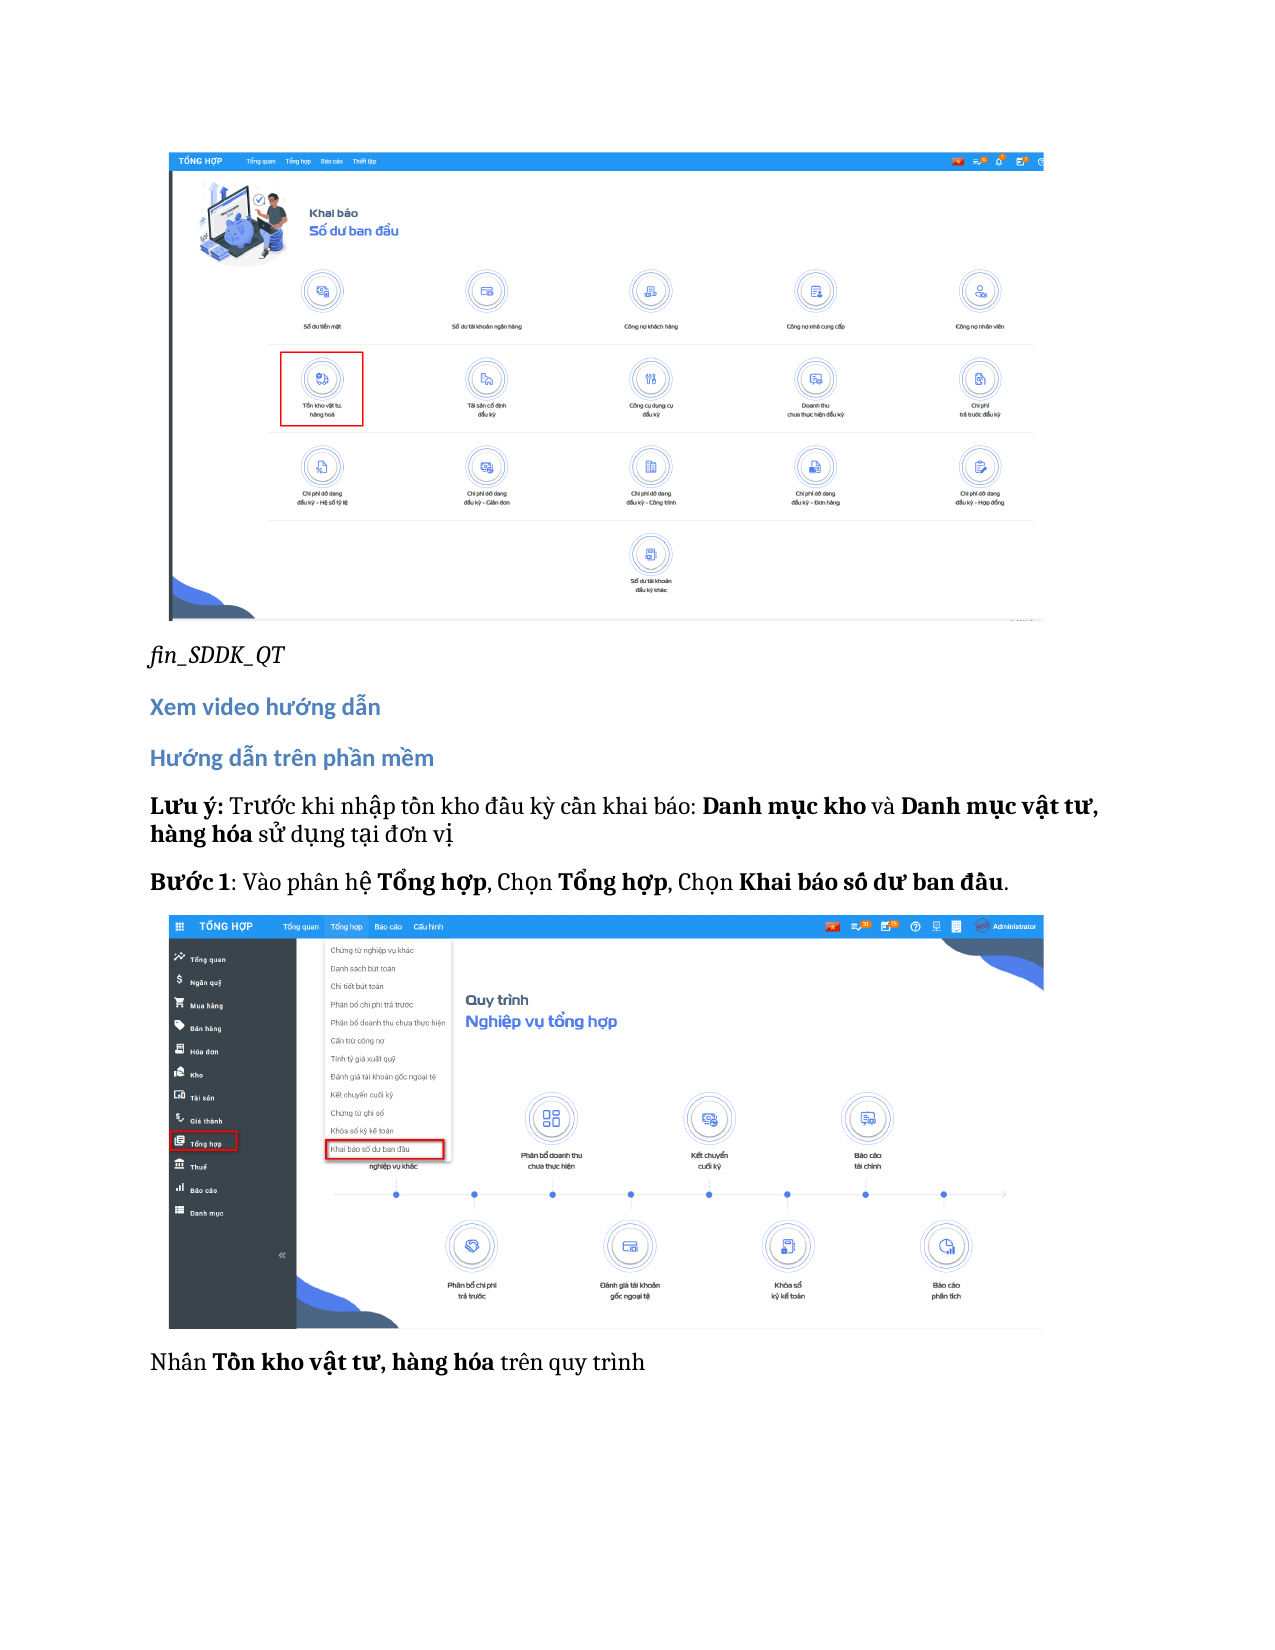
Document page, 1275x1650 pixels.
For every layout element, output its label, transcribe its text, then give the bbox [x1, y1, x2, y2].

text fin_SDDK_QT [150, 641, 1125, 670]
subtitle Xem video hướng dẫn [150, 691, 1125, 721]
text Bước 1: Vào phân hệ Tổng hợp, Chọn Tổng hợp, Chọn Khai báo số dư ban đầu. [150, 868, 1125, 897]
picture [168, 150, 1044, 621]
text Lưu ý: Trước khi nhập tồn kho đầu kỳ cần khai báo: Danh mục kho và Danh mục vật tư, hàng hóa sử dụng tại đơn vị [150, 792, 1125, 849]
subtitle Hướng dẫn trên phần mềm [150, 742, 1125, 773]
picture [168, 915, 1044, 1329]
text Nhấn Tồn kho vật tư, hàng hóa trên quy trình [150, 1348, 1125, 1377]
